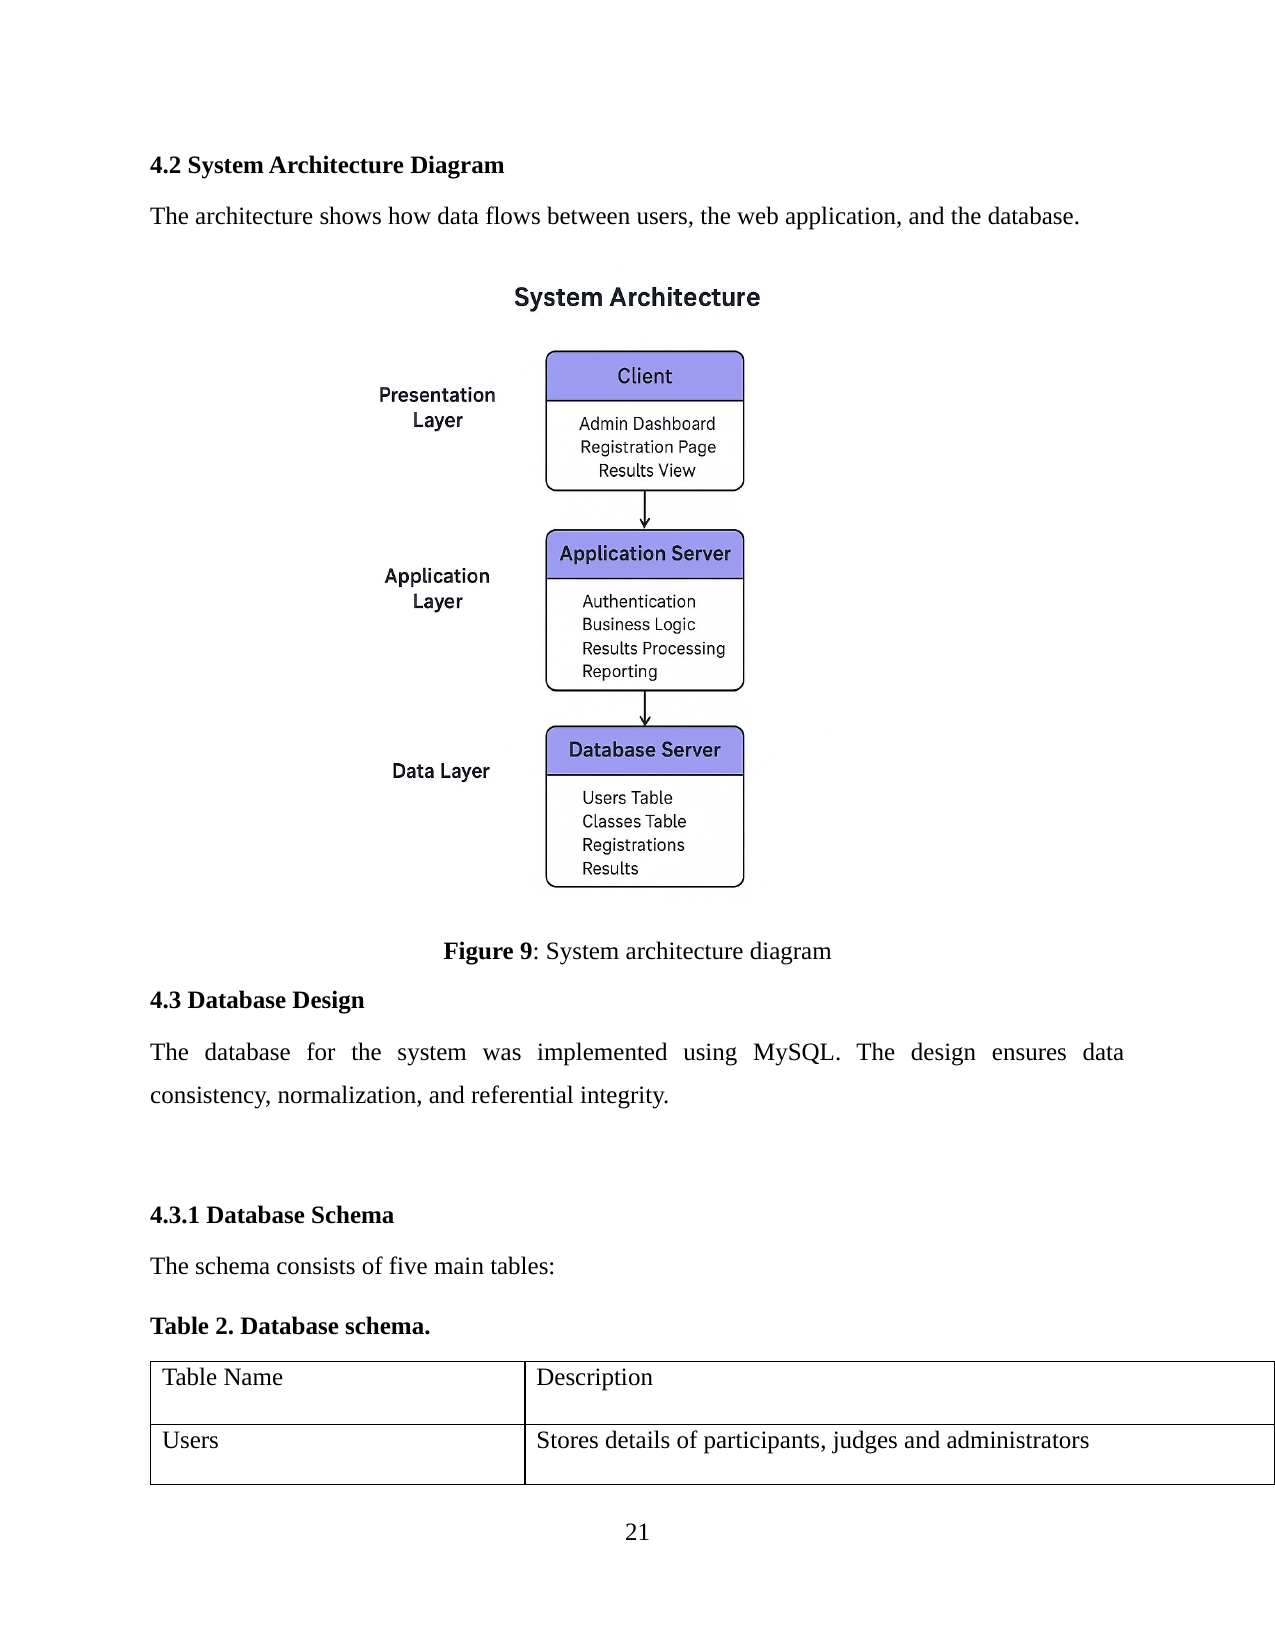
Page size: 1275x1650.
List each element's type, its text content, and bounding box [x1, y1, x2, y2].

subtitle 4.3 Database Design [150, 986, 1125, 1014]
text The architecture shows how data flows between users, the web application, and the database. [150, 201, 1125, 230]
text Table 2. Database schema. [150, 1311, 1125, 1340]
text The schema consists of five main tables: [150, 1251, 1125, 1280]
picture [310, 261, 965, 905]
table_cell Stores details of participants, judges and administrators [526, 1425, 1274, 1484]
subtitle 4.2 System Architecture Diagram [150, 150, 1125, 179]
table_header Description [526, 1362, 1274, 1424]
text The database for the system was implemented using MySQL. The design ensures data consistency, normalization, and referential integrity. [150, 1037, 1125, 1109]
text Figure 9: System architecture diagram [150, 936, 1125, 965]
table_cell Users [151, 1425, 524, 1484]
subtitle 4.3.1 Database Schema [150, 1200, 1125, 1228]
table_header Table Name [151, 1362, 524, 1424]
